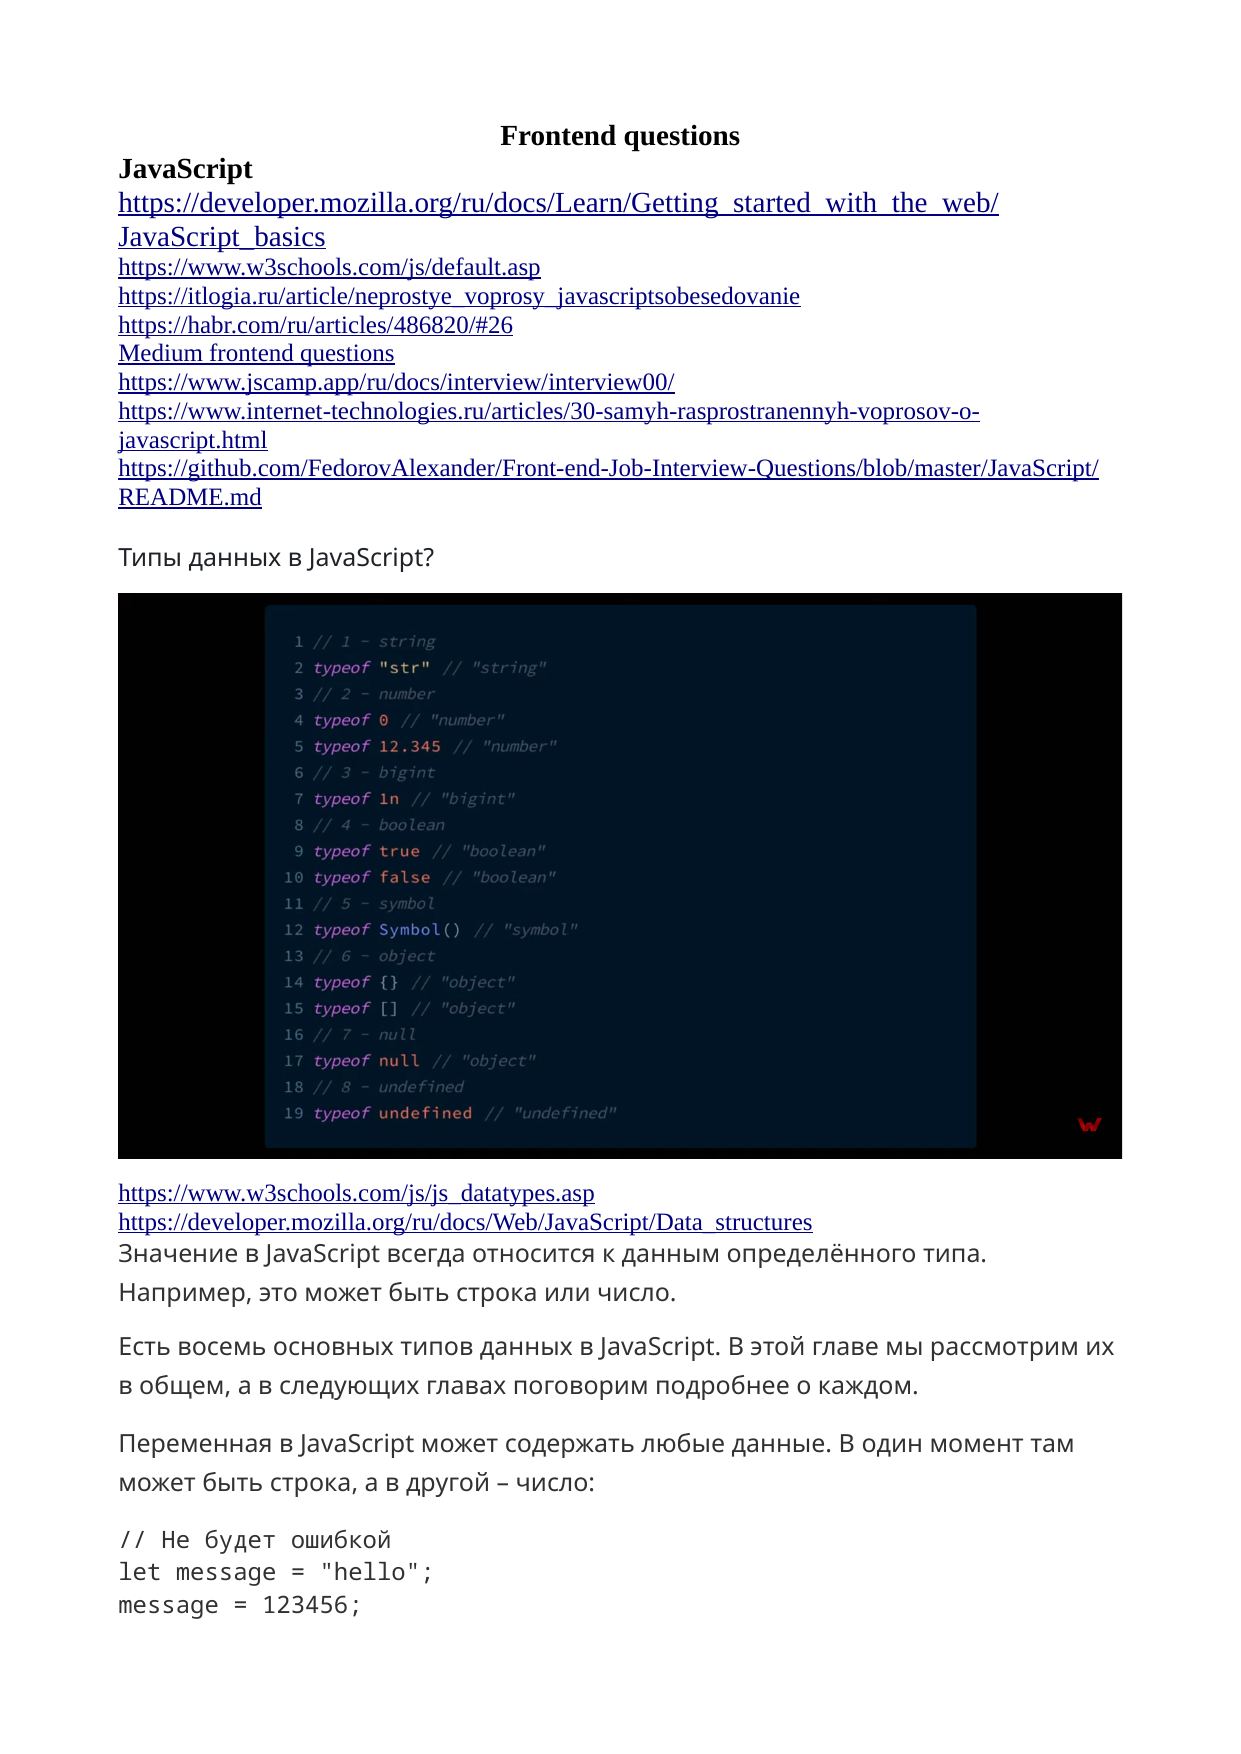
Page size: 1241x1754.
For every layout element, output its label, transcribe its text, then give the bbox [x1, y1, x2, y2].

text Значение в JavaScript всегда относится к данным определённого типа. Например, это может быть строка или число. [118, 1236, 1122, 1309]
text Есть восемь основных типов данных в JavaScript. В этой главе мы рассмотрим их в общем, а в следующих главах поговорим подробнее о каждом. [118, 1328, 1122, 1402]
text Типы данных в JavaScript? [118, 540, 1122, 574]
text https://developer.mozilla.org/ru/docs/Learn/Getting_started_with_the_web/JavaScript_basics [118, 185, 1122, 252]
text Frontend questions [118, 118, 1122, 152]
text https://itlogia.ru/article/neprostye_voprosy_javascriptsobesedovanie [118, 281, 1122, 310]
text Medium frontend questions [118, 338, 1122, 367]
text Переменная в JavaScript может содержать любые данные. В один момент там может быть строка, а в другой – число: [118, 1426, 1122, 1499]
text // Не будет ошибкой [118, 1523, 1122, 1555]
text https://www.w3schools.com/js/js_datatypes.asp [118, 1159, 1122, 1207]
text message = 123456; [118, 1588, 1122, 1620]
text https://github.com/FedorovAlexander/Front-end-Job-Interview-Questions/blob/master/JavaScript/README.md [118, 453, 1122, 511]
text https://www.w3schools.com/js/default.asp [118, 252, 1122, 281]
text https://www.internet-technologies.ru/articles/30-samyh-rasprostranennyh-voprosov-o-javascript.html [118, 396, 1122, 453]
text let message = "hello"; [118, 1555, 1122, 1588]
text https://www.jscamp.app/ru/docs/interview/interview00/ [118, 367, 1122, 396]
text https://developer.mozilla.org/ru/docs/Web/JavaScript/Data_structures [118, 1207, 1122, 1236]
text https://habr.com/ru/articles/486820/#26 [118, 310, 1122, 338]
text JavaScript [118, 152, 1122, 185]
picture [118, 593, 1123, 1159]
